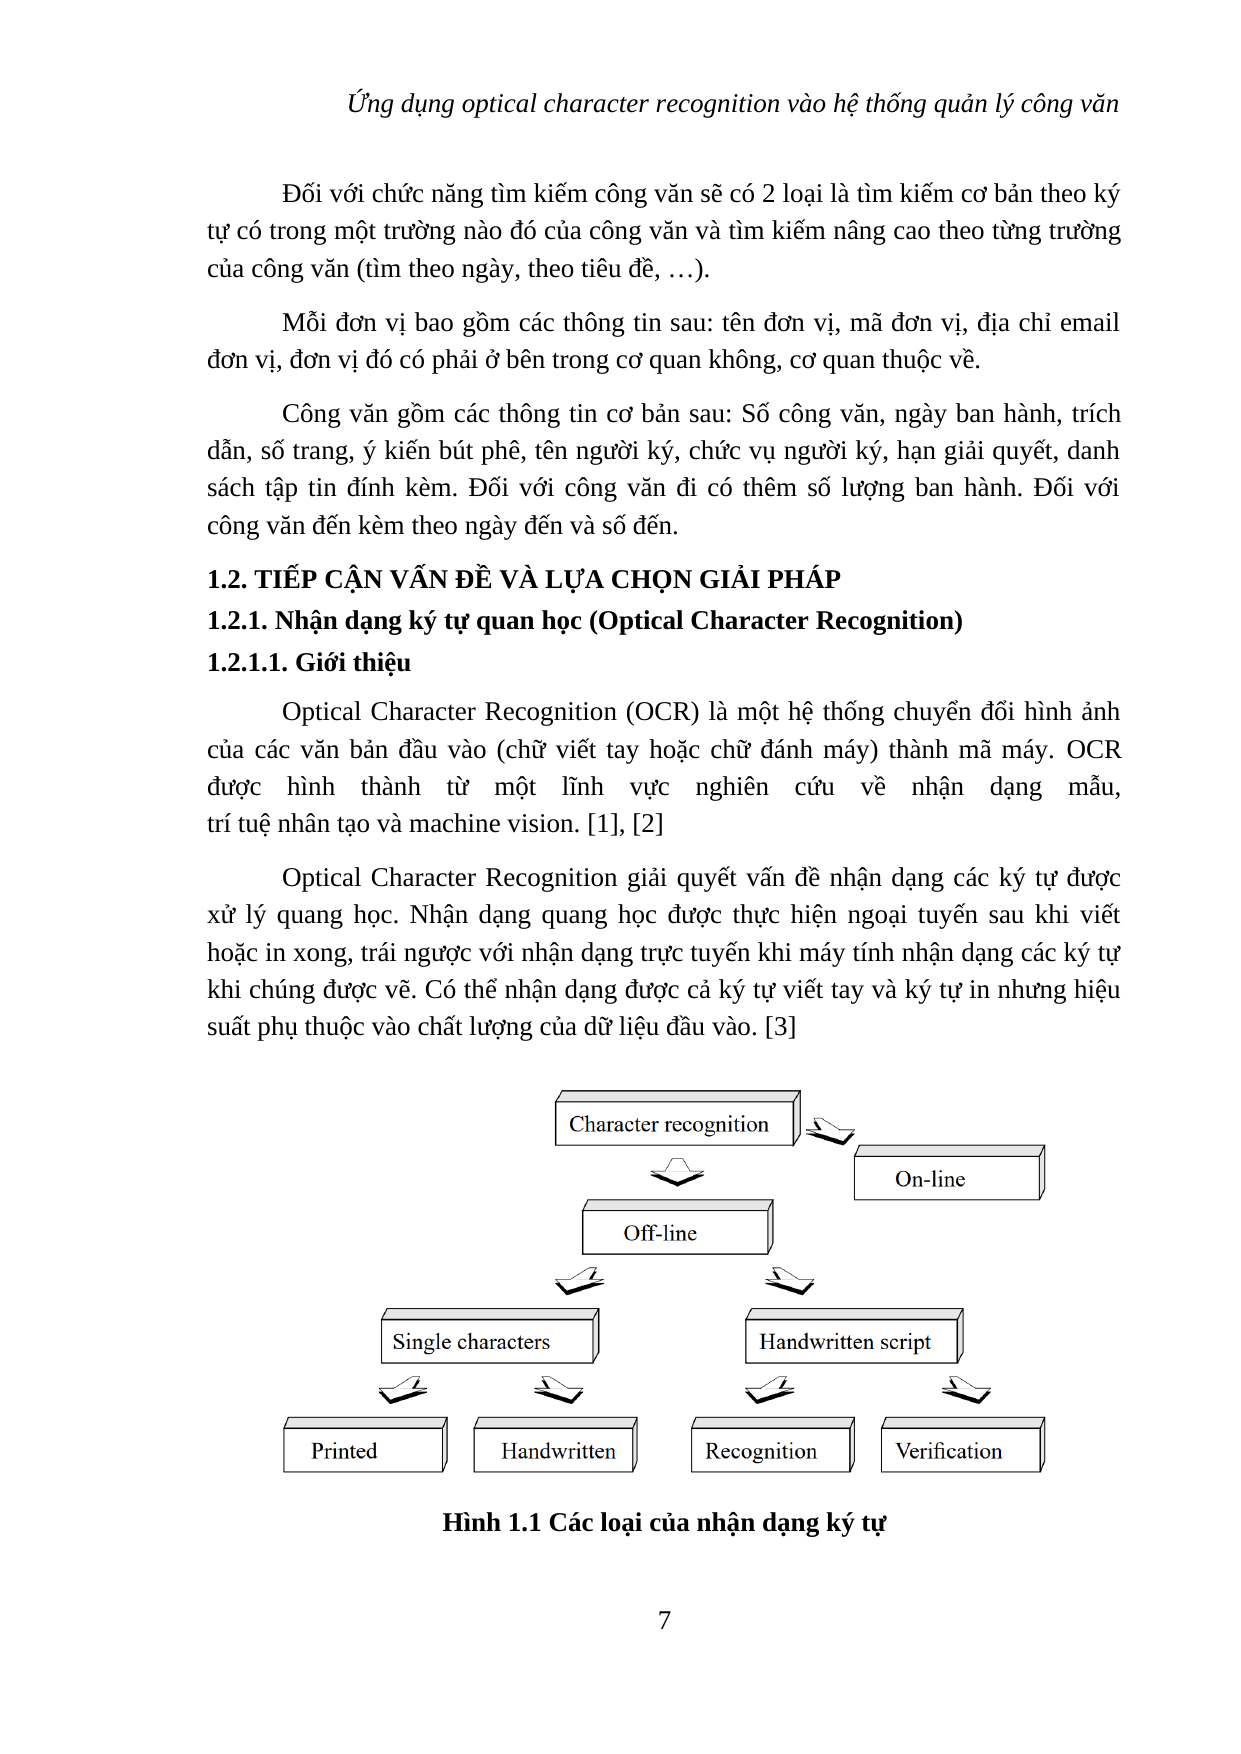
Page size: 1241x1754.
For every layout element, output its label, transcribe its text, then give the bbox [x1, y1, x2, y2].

subtitle TIẾP CẬN VẤN ĐỀ VÀ LỰA CHỌN GIẢI PHÁP [207, 563, 1122, 594]
subtitle Nhận dạng ký tự quan học (Optical Character Recognition) [207, 604, 1122, 635]
text Đối với chức năng tìm kiếm công văn sẽ có 2 loại là tìm kiếm cơ bản theo ký tự có trong một trường nào đó của công văn và tìm kiếm nâng cao theo từng trường của công văn (tìm theo ngày, theo tiêu đề, …). [207, 177, 1122, 283]
text Optical Character Recognition (OCR) là một hệ thống chuyển đổi hình ảnh của các văn bản đầu vào (chữ viết tay hoặc chữ đánh máy) thành mã máy. OCR được hình thành từ một lĩnh vực nghiên cứu về nhận dạng mẫu, trí tuệ nhân tạo và machine vision. [1], [2] [207, 696, 1122, 838]
subtitle Giới thiệu [207, 646, 1122, 677]
text Công văn gồm các thông tin cơ bản sau: Số công văn, ngày ban hành, trích dẫn, số trang, ý kiến bút phê, tên người ký, chức vụ người ký, hạn giải quyết, danh sách tập tin đính kèm. Đối với công văn đi có thêm số lượng ban hành. Đối với công văn đến kèm theo ngày đến và số đến. [207, 397, 1122, 540]
picture [249, 1064, 1080, 1484]
text Mỗi đơn vị bao gồm các thông tin sau: tên đơn vị, mã đơn vị, địa chỉ email đơn vị, đơn vị đó có phải ở bên trong cơ quan không, cơ quan thuộc về. [207, 306, 1122, 374]
text Optical Character Recognition giải quyết vấn đề nhận dạng các ký tự được xử lý quang học. Nhận dạng quang học được thực hiện ngoại tuyến sau khi viết hoặc in xong, trái ngược với nhận dạng trực tuyến khi máy tính nhận dạng các ký tự khi chúng được vẽ. Có thể nhận dạng được cả ký tự viết tay và ký tự in nhưng hiệu suất phụ thuộc vào chất lượng của dữ liệu đầu vào. [3] [207, 861, 1122, 1042]
text Hình 1.1 Các loại của nhận dạng ký tự [207, 1506, 1122, 1537]
